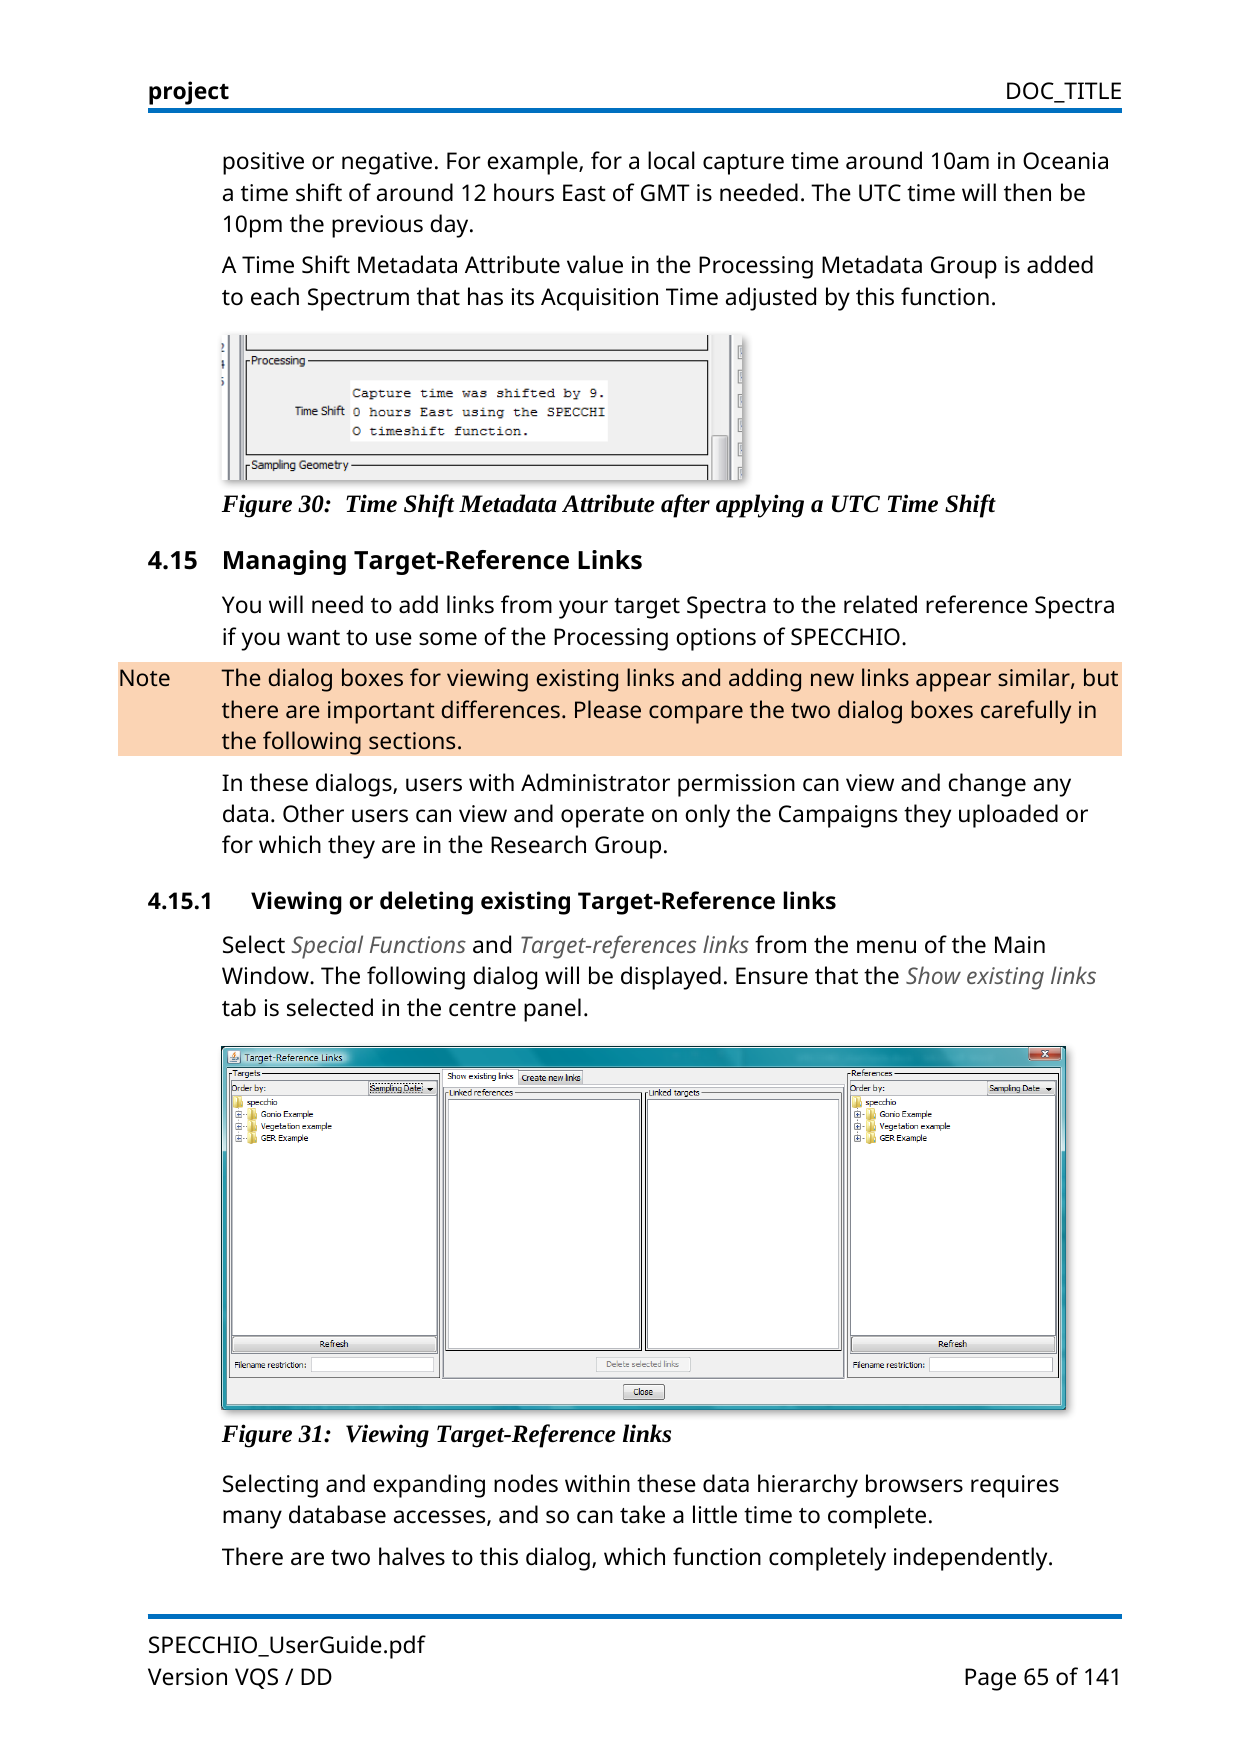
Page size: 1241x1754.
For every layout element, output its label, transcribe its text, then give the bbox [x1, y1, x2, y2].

picture [221, 335, 742, 480]
text Select Special Functions and Target-references links from the menu of the Main Window. The following dialog will be displayed. Ensure that the Show existing links tab is selected in the centre panel. [222, 929, 1122, 1023]
text Figure 30: Time Shift Metadata Attribute after applying a UTC Time Shift [222, 489, 1122, 518]
text There are two halves to this dialog, which function completely independently. [222, 1541, 1122, 1572]
text In these dialogs, users with Administrator permission can view and change any data. Other users can view and operate on only the Campaigns they uploaded or for which they are in the Research Group. [222, 766, 1122, 860]
text You will need to add links from your target Spectra to the related reference Spectra if you want to use some of the Processing options of SPECCHIO. [222, 589, 1122, 652]
text Selecting and expanding nodes within these data hierarchy browsers requires many database accesses, and so can take a little time to complete. [222, 1468, 1122, 1531]
picture [221, 1046, 1066, 1410]
text Note The dialog boxes for viewing existing links and adding new links appear similar, but there are important differences. Please compare the two dialog boxes carefully in the following sections. [118, 662, 1122, 756]
text Figure 31: Viewing Target-Reference links [222, 1419, 1122, 1447]
text A Time Shift Metadata Attribute value in the Processing Metadata Group is added to each Spectrum that has its Acquisition Time adjusted by this function. [222, 249, 1122, 312]
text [222, 145, 1122, 239]
subtitle Managing Target-Reference Links [148, 543, 1122, 577]
subtitle Viewing or deleting existing Target-Reference links [148, 885, 1122, 916]
